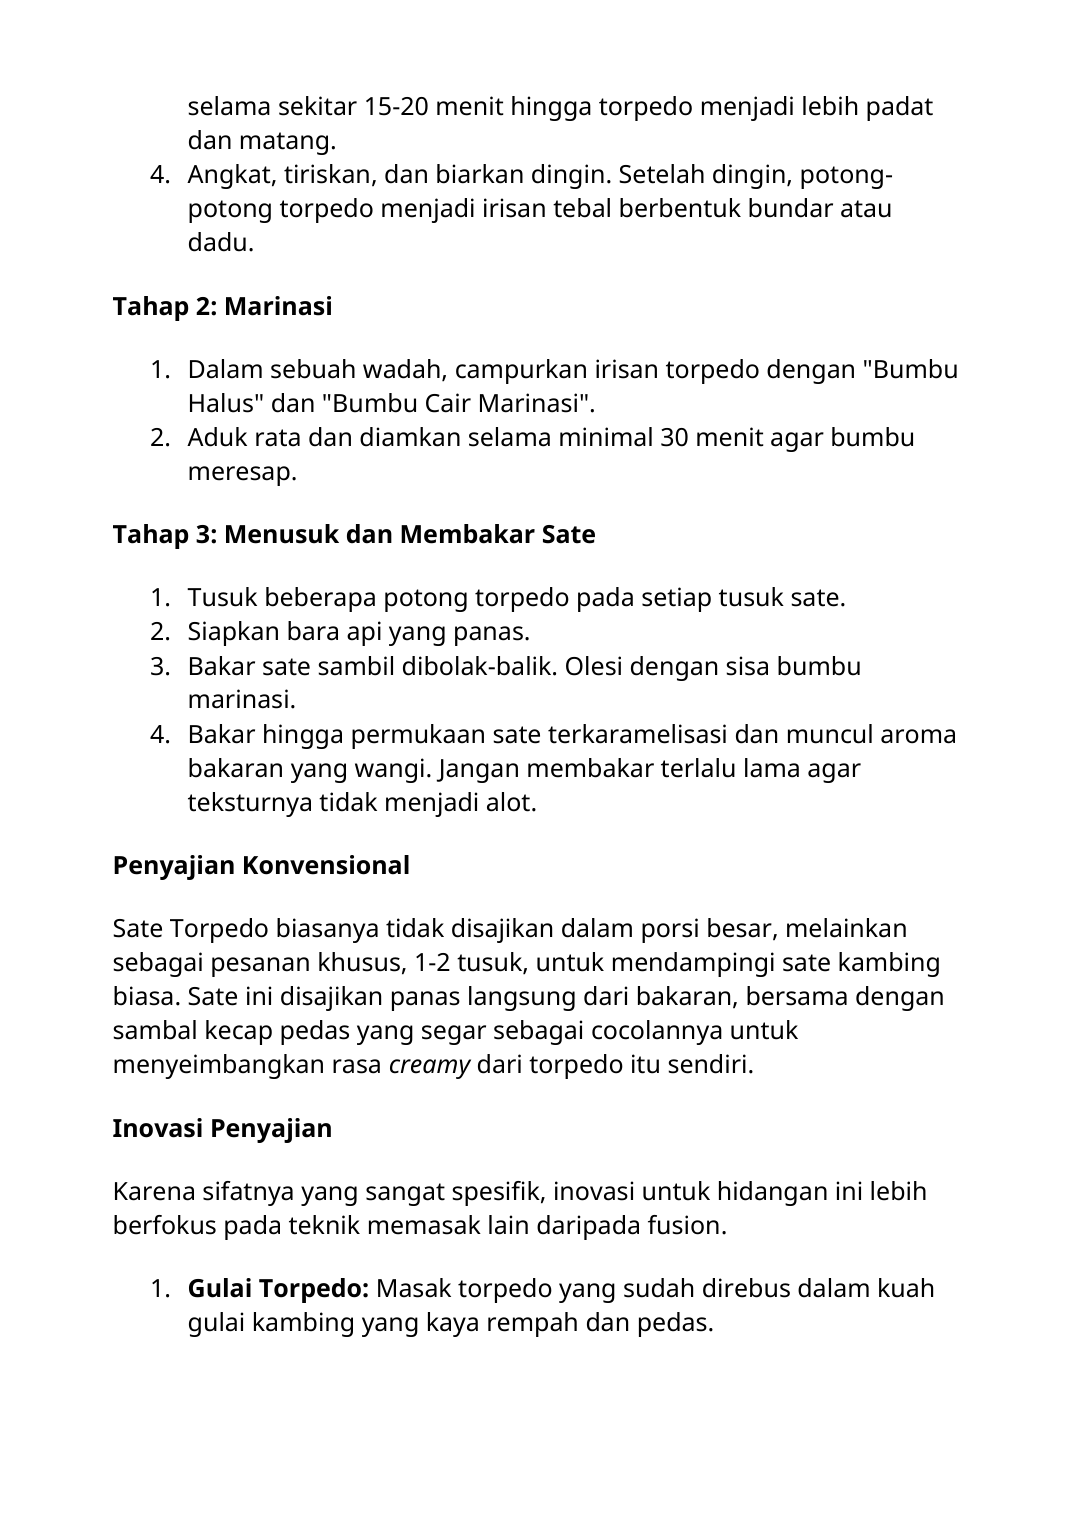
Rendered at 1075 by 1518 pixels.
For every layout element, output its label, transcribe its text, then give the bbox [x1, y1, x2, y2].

text Penyajian Konvensional [112, 848, 962, 882]
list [150, 89, 962, 157]
list Aduk rata dan diamkan selama minimal 30 menit agar bumbu meresap. [150, 419, 962, 488]
text Inovasi Penyajian [112, 1110, 962, 1144]
list Bakar sate sambil dibolak-balik. Olesi dengan sisa bumbu marinasi. [150, 648, 962, 716]
list Gulai Torpedo: Masak torpedo yang sudah direbus dalam kuah gulai kambing yang kaya rempah dan pedas. [150, 1271, 962, 1339]
text Sate Torpedo biasanya tidak disajikan dalam porsi besar, melainkan sebagai pesanan khusus, 1-2 tusuk, untuk mendampingi sate kambing biasa. Sate ini disajikan panas langsung dari bakaran, bersama dengan sambal kecap pedas yang segar sebagai cocolannya untuk menyeimbangkan rasa creamy dari torpedo itu sendiri. [112, 911, 962, 1081]
list Tusuk beberapa potong torpedo pada setiap tusuk sate. [150, 580, 962, 614]
text Tahap 2: Marinasi [112, 288, 962, 322]
text Tahap 3: Menusuk dan Membakar Sate [112, 517, 962, 551]
list Dalam sebuah wadah, campurkan irisan torpedo dengan "Bumbu Halus" dan "Bumbu Cair Marinasi". [150, 351, 962, 419]
list Bakar hingga permukaan sate terkaramelisasi dan muncul aroma bakaran yang wangi. Jangan membakar terlalu lama agar teksturnya tidak menjadi alot. [150, 716, 962, 818]
text Karena sifatnya yang sangat spesifik, inovasi untuk hidangan ini lebih berfokus pada teknik memasak lain daripada fusion. [112, 1173, 962, 1242]
list Angkat, tiriskan, dan biarkan dingin. Setelah dingin, potong-potong torpedo menjadi irisan tebal berbentuk bundar atau dadu. [150, 157, 962, 259]
list Siapkan bara api yang panas. [150, 614, 962, 648]
